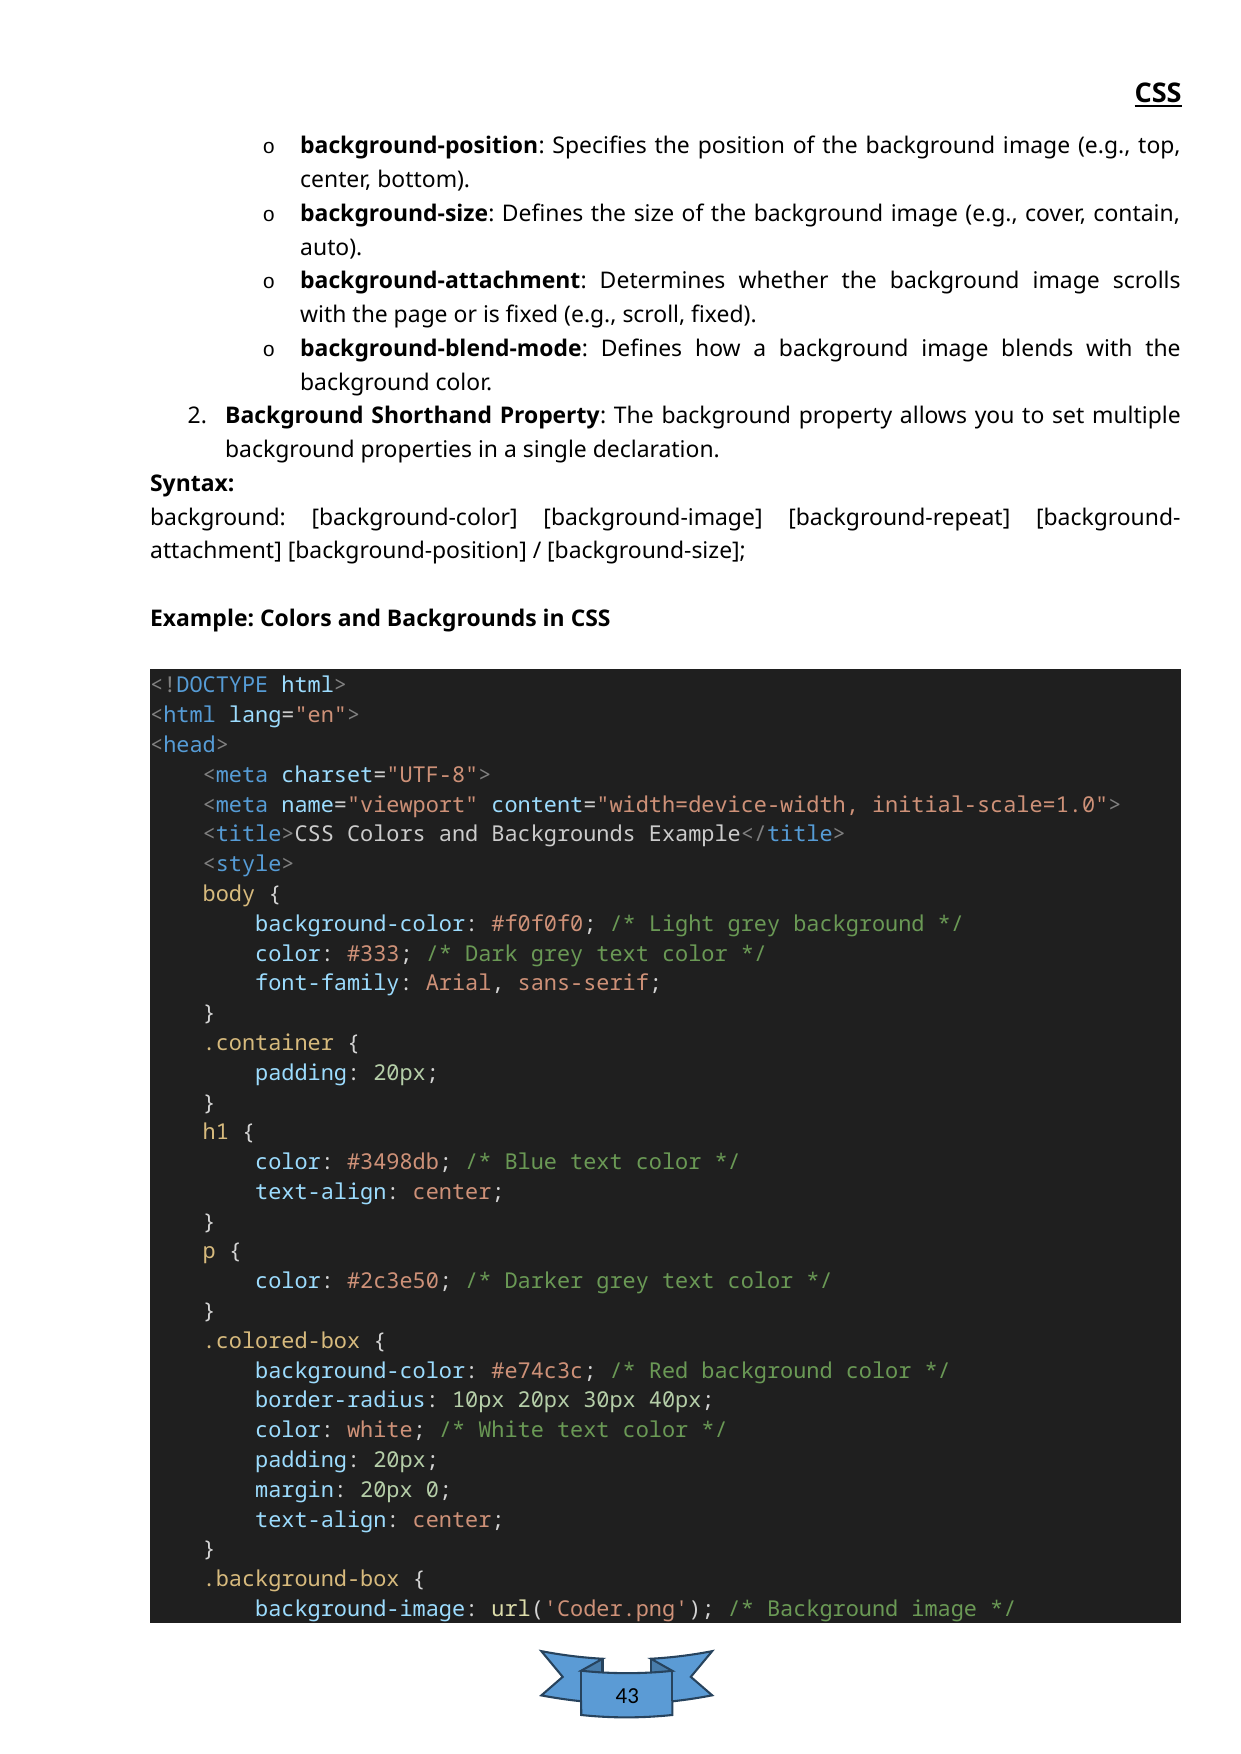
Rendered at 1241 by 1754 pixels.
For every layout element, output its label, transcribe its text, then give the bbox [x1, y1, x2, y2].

text background-color: #f0f0f0; /* Light grey background */ [150, 908, 1181, 937]
text <title>CSS Colors and Backgrounds Example</title> [150, 818, 1181, 848]
text text-align: center; [150, 1176, 1181, 1206]
text background: [background-color] [background-image] [background-repeat] [background-attachment] [background-position] / [background-size]; [150, 501, 1181, 566]
text padding: 20px; [150, 1444, 1181, 1474]
list background-attachment: Determines whether the background image scrolls with the page or is fixed (e.g., scroll, fixed). [262, 264, 1181, 329]
text body { [150, 878, 1181, 908]
text } [150, 1533, 1181, 1563]
text } [150, 1206, 1181, 1235]
text } [150, 1086, 1181, 1116]
text h1 { [150, 1116, 1181, 1146]
text <style> [150, 848, 1181, 878]
text color: #333; /* Dark grey text color */ [150, 937, 1181, 967]
list background-size: Defines the size of the background image (e.g., cover, contain, auto). [262, 197, 1181, 262]
text .background-box { [150, 1563, 1181, 1593]
text <meta name="viewport" content="width=device-width, initial-scale=1.0"> [150, 788, 1181, 818]
text text-align: center; [150, 1503, 1181, 1533]
text background-color: #e74c3c; /* Red background color */ [150, 1354, 1181, 1384]
list background-position: Specifies the position of the background image (e.g., top, center, bottom). [262, 129, 1181, 194]
text padding: 20px; [150, 1057, 1181, 1086]
text border-radius: 10px 20px 30px 40px; [150, 1384, 1181, 1414]
text font-family: Arial, sans-serif; [150, 967, 1181, 997]
list Background Shorthand Property: The background property allows you to set multiple background properties in a single declaration. [187, 399, 1181, 464]
text } [150, 1295, 1181, 1325]
text .colored-box { [150, 1325, 1181, 1354]
text color: white; /* White text color */ [150, 1414, 1181, 1444]
text Syntax: [150, 467, 1181, 498]
text color: #2c3e50; /* Darker grey text color */ [150, 1265, 1181, 1295]
text color: #3498db; /* Blue text color */ [150, 1146, 1181, 1176]
text background-image: url('Coder.png'); /* Background image */ [150, 1593, 1181, 1623]
text <meta charset="UTF-8"> [150, 759, 1181, 788]
text Example: Colors and Backgrounds in CSS [150, 602, 1181, 633]
text <head> [150, 729, 1181, 759]
text margin: 20px 0; [150, 1474, 1181, 1503]
text .container { [150, 1027, 1181, 1057]
text <html lang="en"> [150, 699, 1181, 729]
text <!DOCTYPE html> [150, 669, 1181, 699]
text p { [150, 1235, 1181, 1265]
list background-blend-mode: Defines how a background image blends with the background color. [262, 332, 1181, 397]
text } [150, 997, 1181, 1027]
